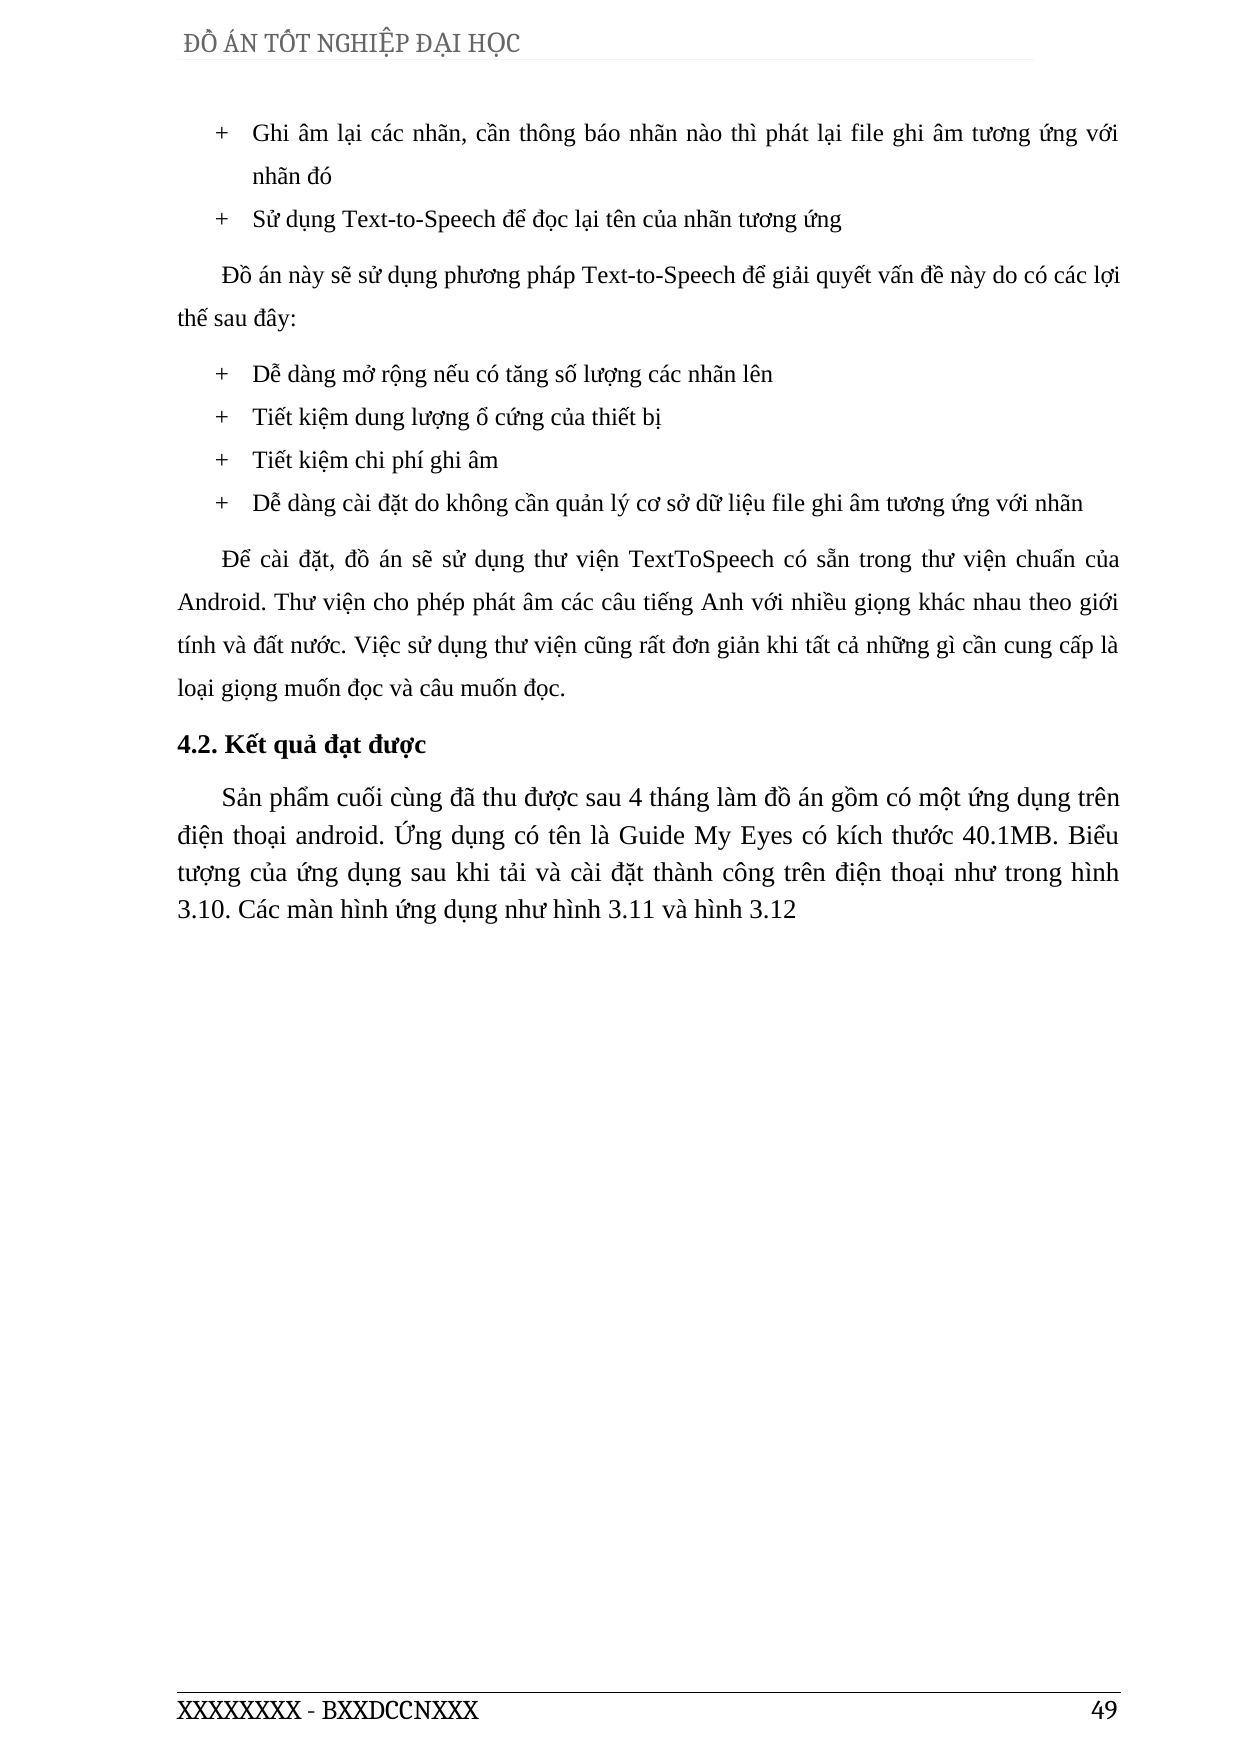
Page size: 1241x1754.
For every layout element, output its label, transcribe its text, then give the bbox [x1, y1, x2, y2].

list Tiết kiệm chi phí ghi âm [214, 445, 1121, 474]
list Ghi âm lại các nhãn, cần thông báo nhãn nào thì phát lại file ghi âm tương ứng với nhãn đó [214, 118, 1121, 190]
list Dễ dàng mở rộng nếu có tăng số lượng các nhãn lên [214, 359, 1121, 387]
subtitle 4.2. Kết quả đạt được [177, 729, 1121, 760]
text Đồ án này sẽ sử dụng phương pháp Text-to-Speech để giải quyết vấn đề này do có các lợi thế sau đây: [177, 260, 1121, 332]
list Tiết kiệm dung lượng ổ cứng của thiết bị [214, 402, 1121, 431]
list Sử dụng Text-to-Speech để đọc lại tên của nhãn tương ứng [214, 204, 1121, 233]
text Để cài đặt, đồ án sẽ sử dụng thư viện TextToSpeech có sẵn trong thư viện chuẩn của Android. Thư viện cho phép phát âm các câu tiếng Anh với nhiều giọng khác nhau theo giới tính và đất nước. Việc sử dụng thư viện cũng rất đơn giản khi tất cả những gì cần cung cấp là loại giọng muốn đọc và câu muốn đọc. [177, 544, 1121, 702]
list Dễ dàng cài đặt do không cần quản lý cơ sở dữ liệu file ghi âm tương ứng với nhãn [214, 488, 1121, 517]
text Sản phẩm cuối cùng đã thu được sau 4 tháng làm đồ án gồm có một ứng dụng trên điện thoại android. Ứng dụng có tên là Guide My Eyes có kích thước 40.1MB. Biểu tượng của ứng dụng sau khi tải và cài đặt thành công trên điện thoại như trong hình 3.10. Các màn hình ứng dụng như hình 3.11 và hình 3.12 [177, 782, 1121, 924]
